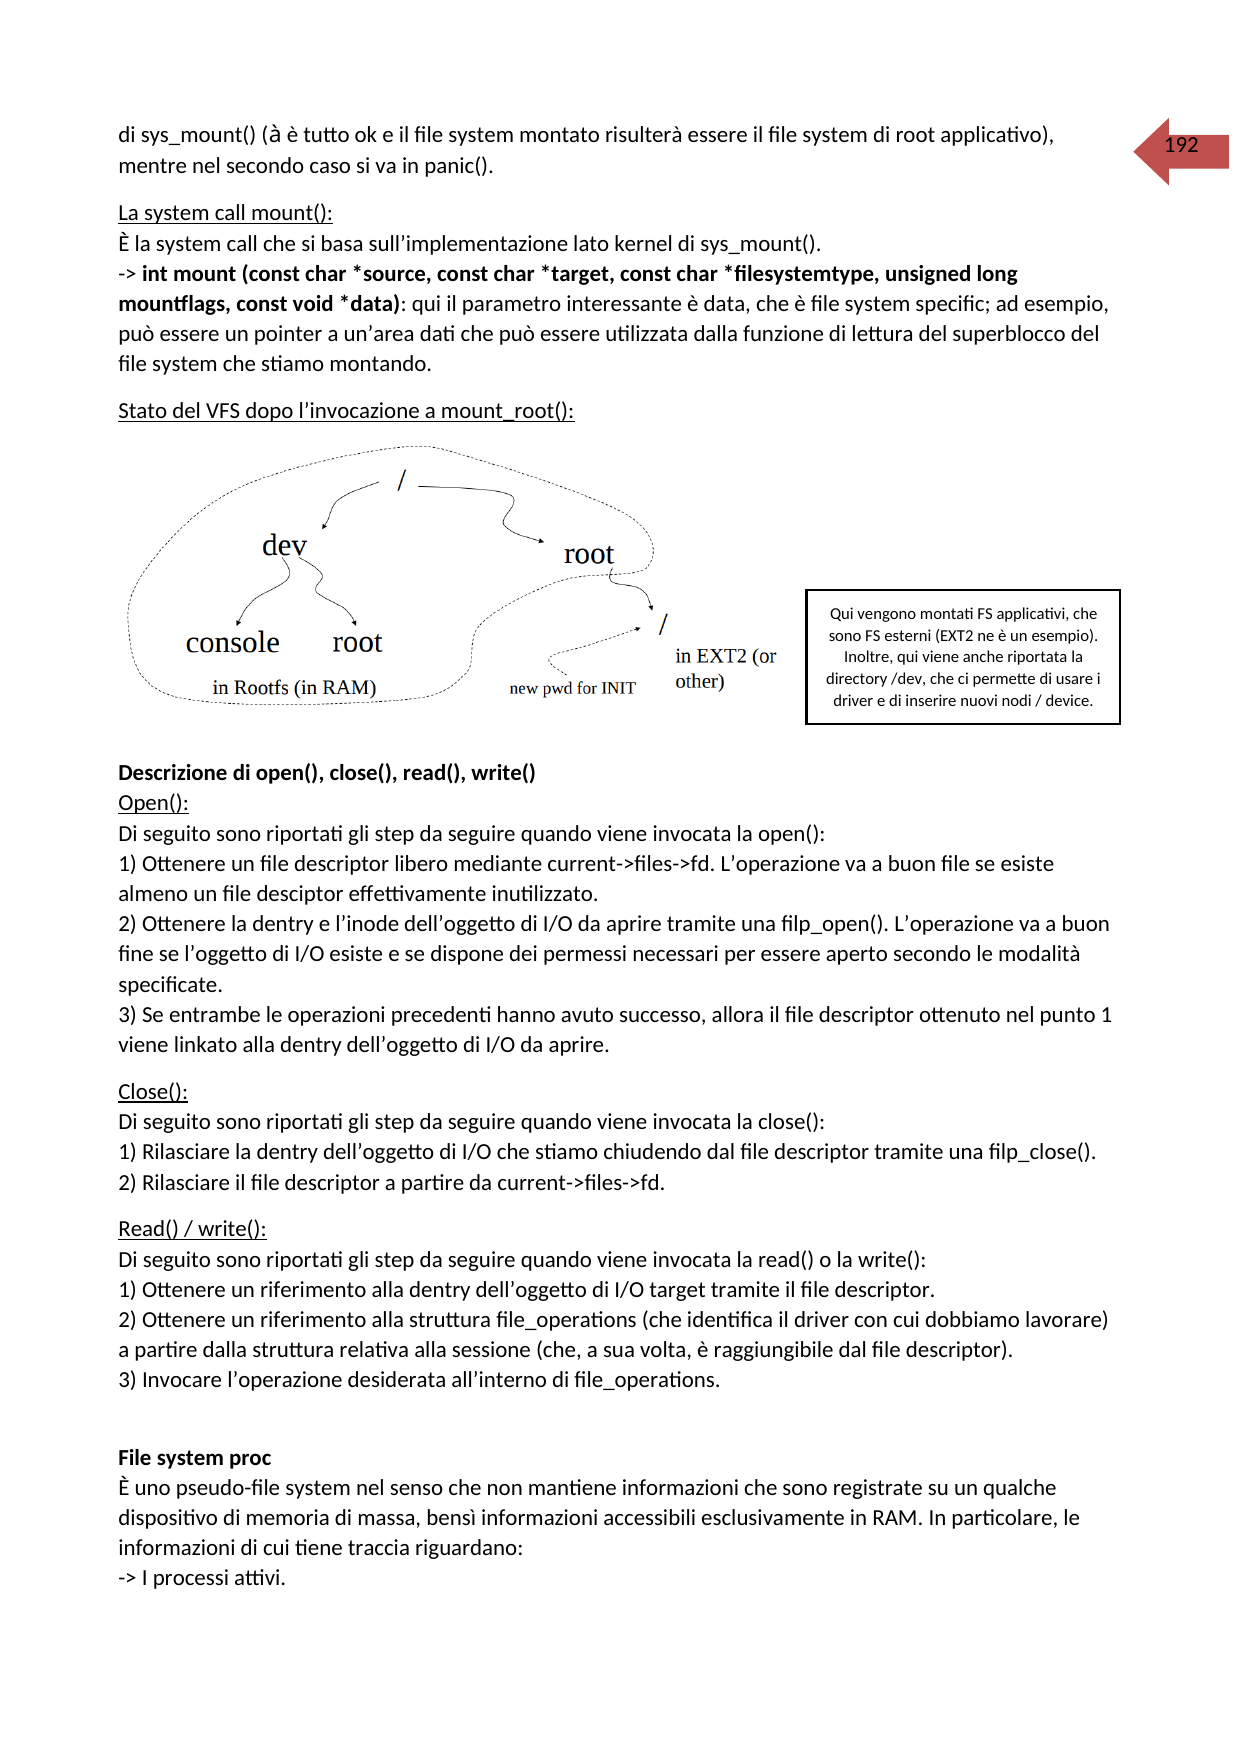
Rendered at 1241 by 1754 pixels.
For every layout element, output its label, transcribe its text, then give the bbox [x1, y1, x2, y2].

text Descrizione di open(), close(), read(), write() Open(): Di seguito sono riportati gli step da seguire quando viene invocata la open(): 1) Ottenere un file descriptor libero mediante current->files->fd. L’operazione va a buon file se esiste almeno un file desciptor effettivamente inutilizzato. 2) Ottenere la dentry e l’inode dell’oggetto di I/O da aprire tramite una filp_open(). L’operazione va a buon fine se l’oggetto di I/O esiste e se dispone dei permessi necessari per essere aperto secondo le modalità specificate. 3) Se entrambe le operazioni precedenti hanno avuto successo, allora il file descriptor ottenuto nel punto 1 viene linkato alla dentry dell’oggetto di I/O da aprire. [118, 728, 1122, 1058]
picture [118, 443, 782, 710]
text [118, 118, 1122, 179]
text Stato del VFS dopo l’invocazione a mount_root(): [118, 396, 1122, 424]
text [118, 1412, 1122, 1591]
text Close(): Di seguito sono riportati gli step da seguire quando viene invocata la close(): 1) Rilasciare la dentry dell’oggetto di I/O che stiamo chiudendo dal file descriptor tramite una filp_close(). 2) Rilasciare il file descriptor a partire da current->files->fd. [118, 1077, 1122, 1196]
text La system call mount(): È la system call che si basa sull’implementazione lato kernel di sys_mount(). -> int mount (const char *source, const char *target, const char *filesystemtype, unsigned long mountflags, const void *data): qui il parametro interessante è data, che è file system specific; ad esempio, può essere un pointer a un’area dati che può essere utilizzata dalla funzione di lettura del superblocco del file system che stiamo montando. [118, 198, 1122, 377]
text Read() / write(): Di seguito sono riportati gli step da seguire quando viene invocata la read() o la write(): 1) Ottenere un riferimento alla dentry dell’oggetto di I/O target tramite il file descriptor. 2) Ottenere un riferimento alla struttura file_operations (che identifica il driver con cui dobbiamo lavorare) a partire dalla struttura relativa alla sessione (che, a sua volta, è raggiungibile dal file descriptor). 3) Invocare l’operazione desiderata all’interno di file_operations. [118, 1214, 1122, 1393]
